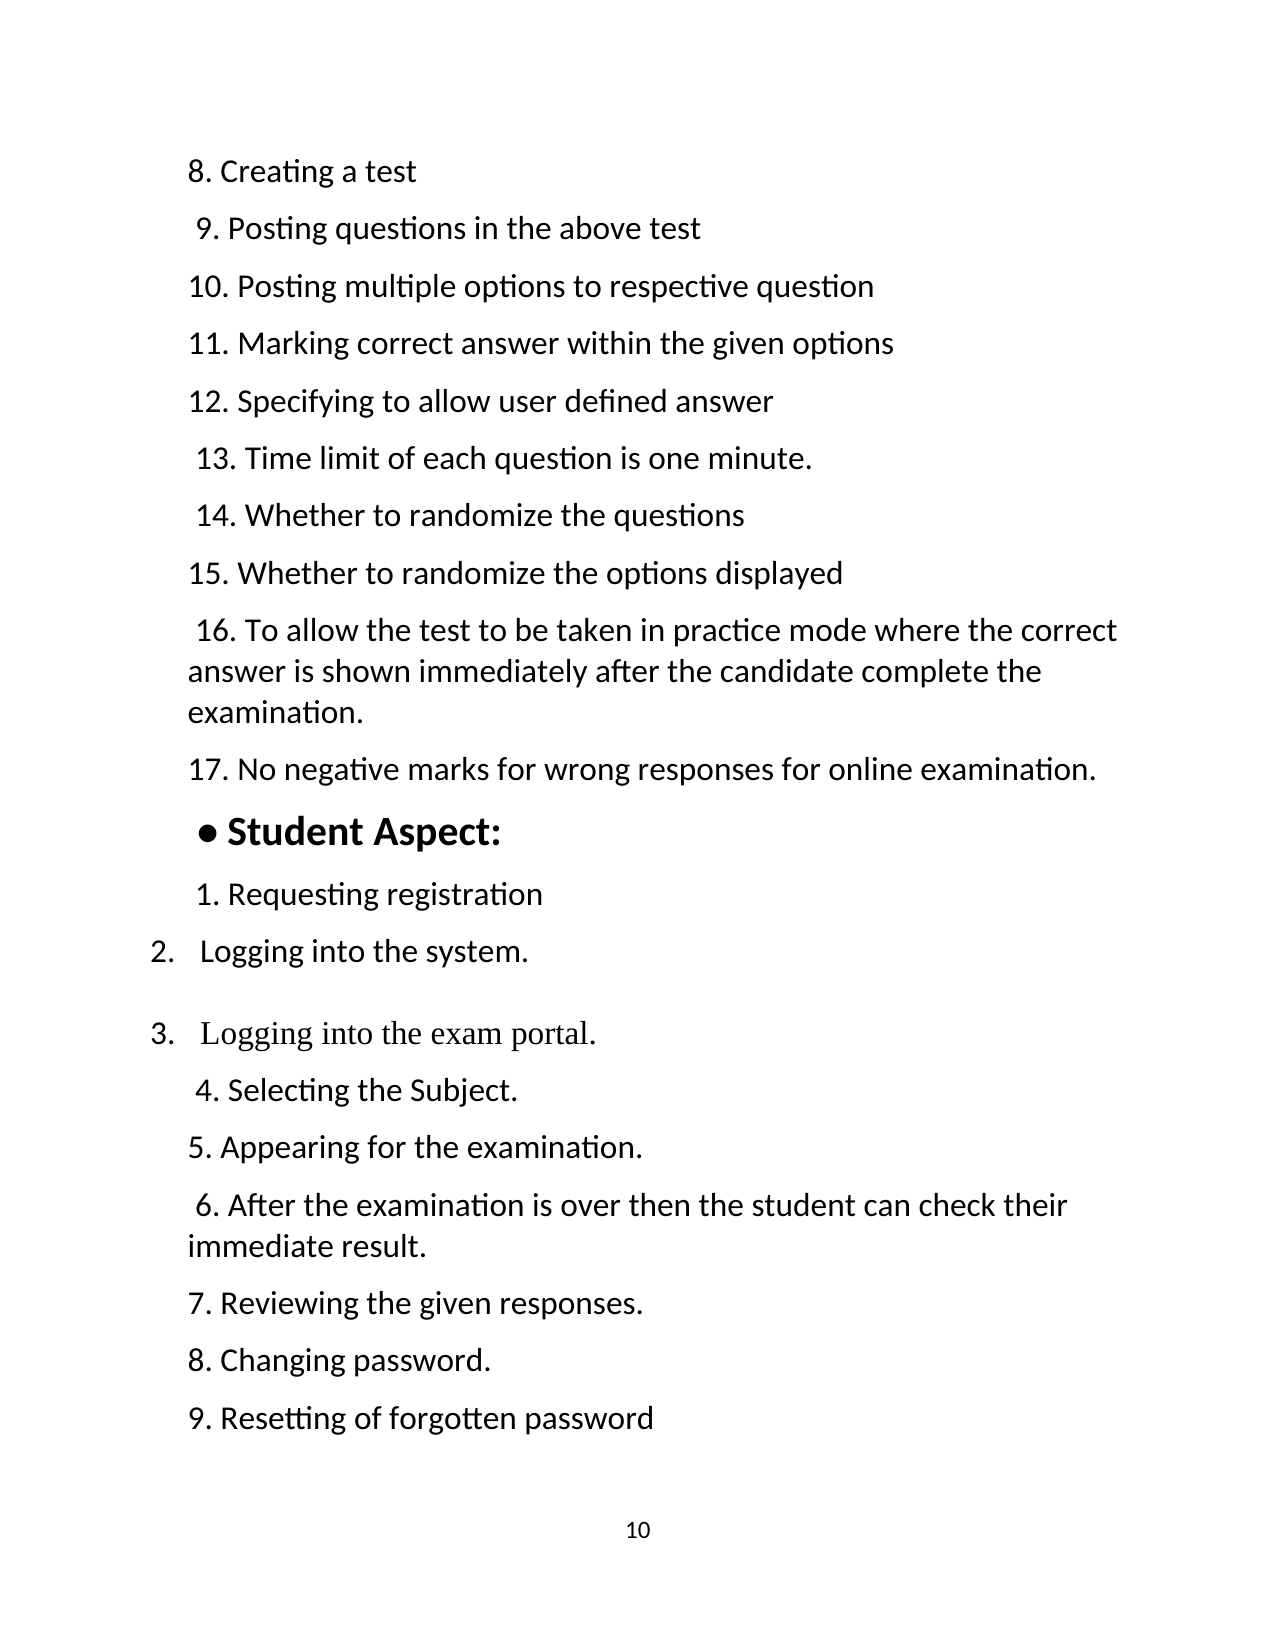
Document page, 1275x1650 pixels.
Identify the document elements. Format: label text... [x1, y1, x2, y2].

text 1. Requesting registration [187, 873, 1125, 914]
text 15. Whether to randomize the options displayed [187, 552, 1125, 592]
text 14. Whether to randomize the questions [187, 494, 1125, 535]
text 8. Changing password. [187, 1339, 1125, 1380]
text 11. Marking correct answer within the given options [187, 322, 1125, 363]
list Logging into the system. [150, 930, 1125, 971]
text 6. After the examination is over then the student can check their immediate result. [187, 1184, 1125, 1265]
text 4. Selecting the Subject. [187, 1069, 1125, 1110]
list Logging into the exam portal. [150, 1012, 1125, 1052]
text 12. Specifying to allow user defined answer [187, 379, 1125, 420]
text 5. Appearing for the examination. [187, 1127, 1125, 1167]
text • Student Aspect: [187, 805, 1125, 856]
text 7. Reviewing the given responses. [187, 1282, 1125, 1323]
text 9. Resetting of forgotten password [187, 1397, 1125, 1438]
text 9. Posting questions in the above test [187, 207, 1125, 248]
text 17. No negative marks for wrong responses for online examination. [187, 748, 1125, 789]
text 10. Posting multiple options to respective question [187, 265, 1125, 306]
text 16. To allow the test to be taken in practice mode where the correct answer is shown immediately after the candidate complete the examination. [187, 609, 1125, 731]
text 8. Creating a test [187, 150, 1125, 191]
text 13. Time limit of each question is one minute. [187, 437, 1125, 478]
